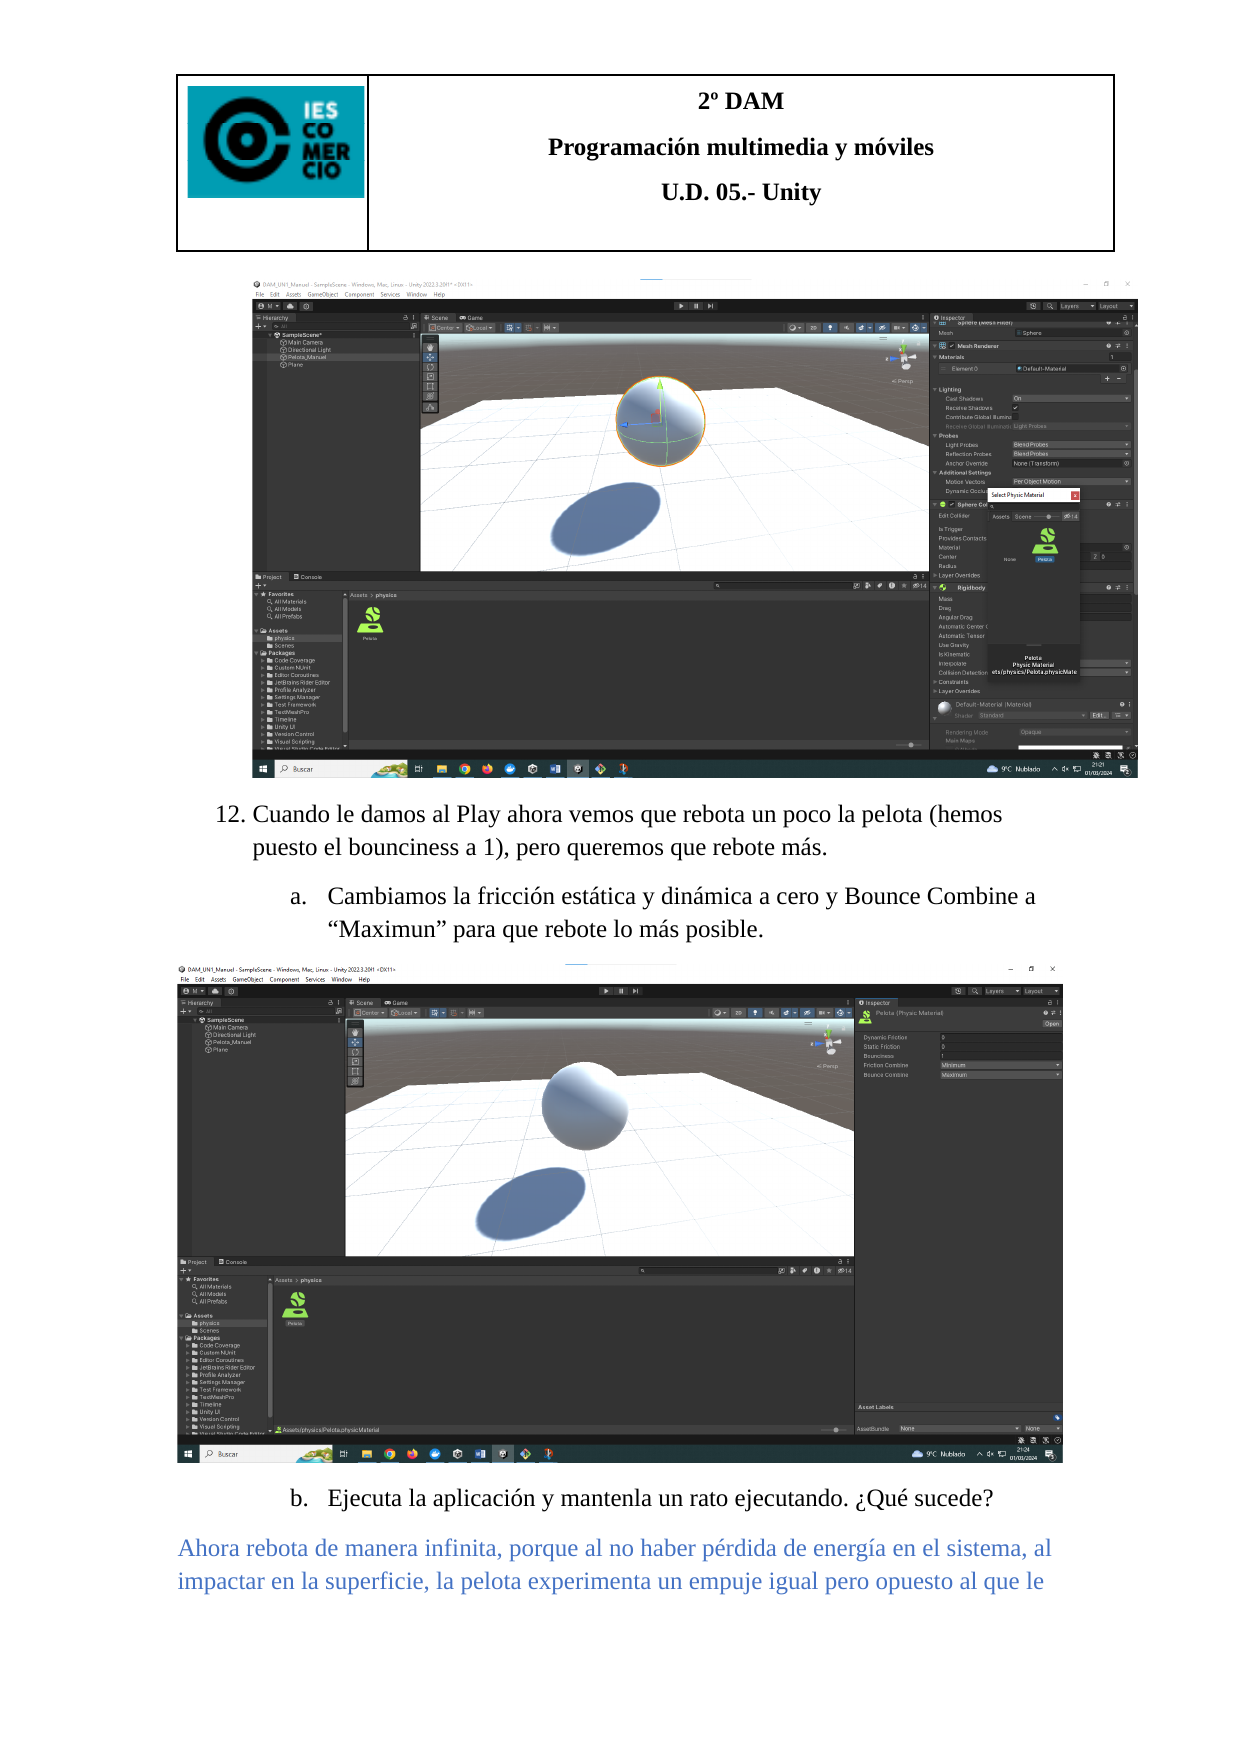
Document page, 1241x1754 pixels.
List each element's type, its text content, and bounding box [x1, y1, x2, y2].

list Cuando le damos al Play ahora vemos que rebota un poco la pelota (hemos puesto el bounciness a 1), pero queremos que rebote más. [215, 799, 1063, 861]
list Cambiamos la fricción estática y dinámica a cero y Bounce Combine a “Maximun” para que rebote lo más posible. [290, 881, 1063, 943]
picture [177, 964, 1063, 1463]
picture [252, 279, 1138, 778]
list Ejecuta la aplicación y mantenla un rato ejecutando. ¿Qué sucede? [290, 1483, 1063, 1512]
picture [187, 86, 365, 198]
